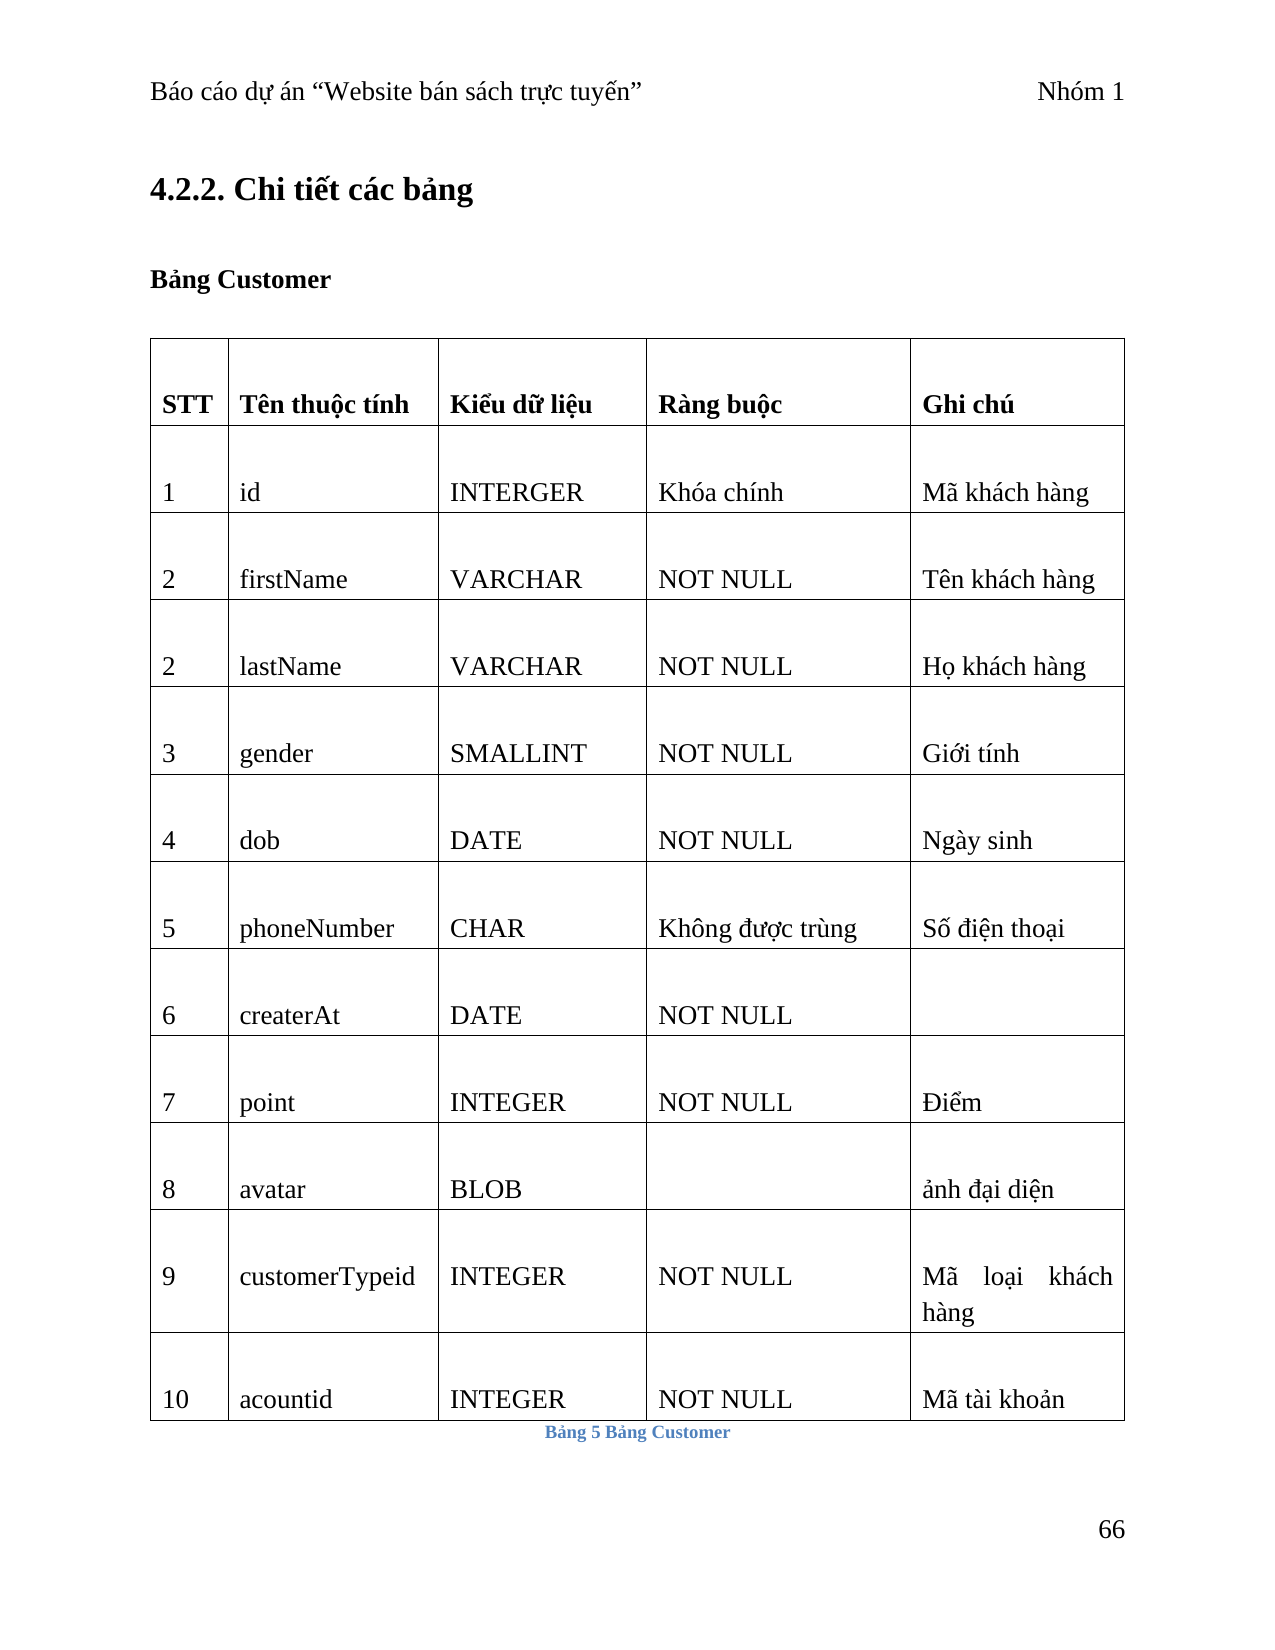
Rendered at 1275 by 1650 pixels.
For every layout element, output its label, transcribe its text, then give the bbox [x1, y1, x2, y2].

table_cell acountid [229, 1333, 438, 1419]
table_cell 8 [151, 1123, 228, 1209]
table_cell Họ khách hàng [911, 600, 1124, 686]
table_header Ghi chú [911, 339, 1124, 425]
table_cell NOT NULL [647, 600, 910, 686]
table_cell customerTypeid [229, 1210, 438, 1332]
table_cell NOT NULL [647, 1036, 910, 1122]
table_cell 10 [151, 1333, 228, 1419]
table_cell Mã khách hàng [911, 426, 1124, 512]
table_cell 3 [151, 687, 228, 773]
table_cell 2 [151, 513, 228, 599]
table_cell 1 [151, 426, 228, 512]
table_cell Khóa chính [647, 426, 910, 512]
table_cell DATE [439, 949, 646, 1035]
table_cell Ngày sinh [911, 775, 1124, 861]
table_cell NOT NULL [647, 687, 910, 773]
table_cell Giới tính [911, 687, 1124, 773]
table_cell VARCHAR [439, 600, 646, 686]
table_cell Số điện thoại [911, 862, 1124, 948]
table_cell INTEGER [439, 1333, 646, 1419]
table_cell id [229, 426, 438, 512]
table_cell Không được trùng [647, 862, 910, 948]
table_header Tên thuộc tính [229, 339, 438, 425]
table_cell Tên khách hàng [911, 513, 1124, 599]
text Chi tiết các bảng [150, 169, 1125, 207]
table_cell NOT NULL [647, 949, 910, 1035]
table_cell INTEGER [439, 1210, 646, 1332]
table_cell phoneNumber [229, 862, 438, 948]
table_cell 4 [151, 775, 228, 861]
table_cell dob [229, 775, 438, 861]
table_cell createrAt [229, 949, 438, 1035]
table_header Kiểu dữ liệu [439, 339, 646, 425]
table_cell NOT NULL [647, 513, 910, 599]
table_cell firstName [229, 513, 438, 599]
subtitle Bảng Customer [150, 263, 1125, 332]
table_cell 2 [151, 600, 228, 686]
table_cell Mã loại khách hàng [911, 1210, 1124, 1332]
table_cell lastName [229, 600, 438, 686]
table_cell 6 [151, 949, 228, 1035]
table_cell BLOB [439, 1123, 646, 1209]
table_cell SMALLINT [439, 687, 646, 773]
table_cell VARCHAR [439, 513, 646, 599]
table_cell Mã tài khoản [911, 1333, 1124, 1419]
table_cell gender [229, 687, 438, 773]
table_cell ảnh đại diện [911, 1123, 1124, 1209]
table_cell CHAR [439, 862, 646, 948]
table_cell INTERGER [439, 426, 646, 512]
table_header Ràng buộc [647, 339, 910, 425]
table_cell point [229, 1036, 438, 1122]
table_cell Điểm [911, 1036, 1124, 1122]
table_cell INTEGER [439, 1036, 646, 1122]
table_cell [911, 949, 1124, 1035]
table_header STT [151, 339, 228, 425]
table_cell 9 [151, 1210, 228, 1332]
table_cell [647, 1123, 910, 1209]
table_cell NOT NULL [647, 775, 910, 861]
table_cell 7 [151, 1036, 228, 1122]
table_cell DATE [439, 775, 646, 861]
table_cell NOT NULL [647, 1210, 910, 1332]
table_cell avatar [229, 1123, 438, 1209]
table_cell 5 [151, 862, 228, 948]
table_cell NOT NULL [647, 1333, 910, 1419]
